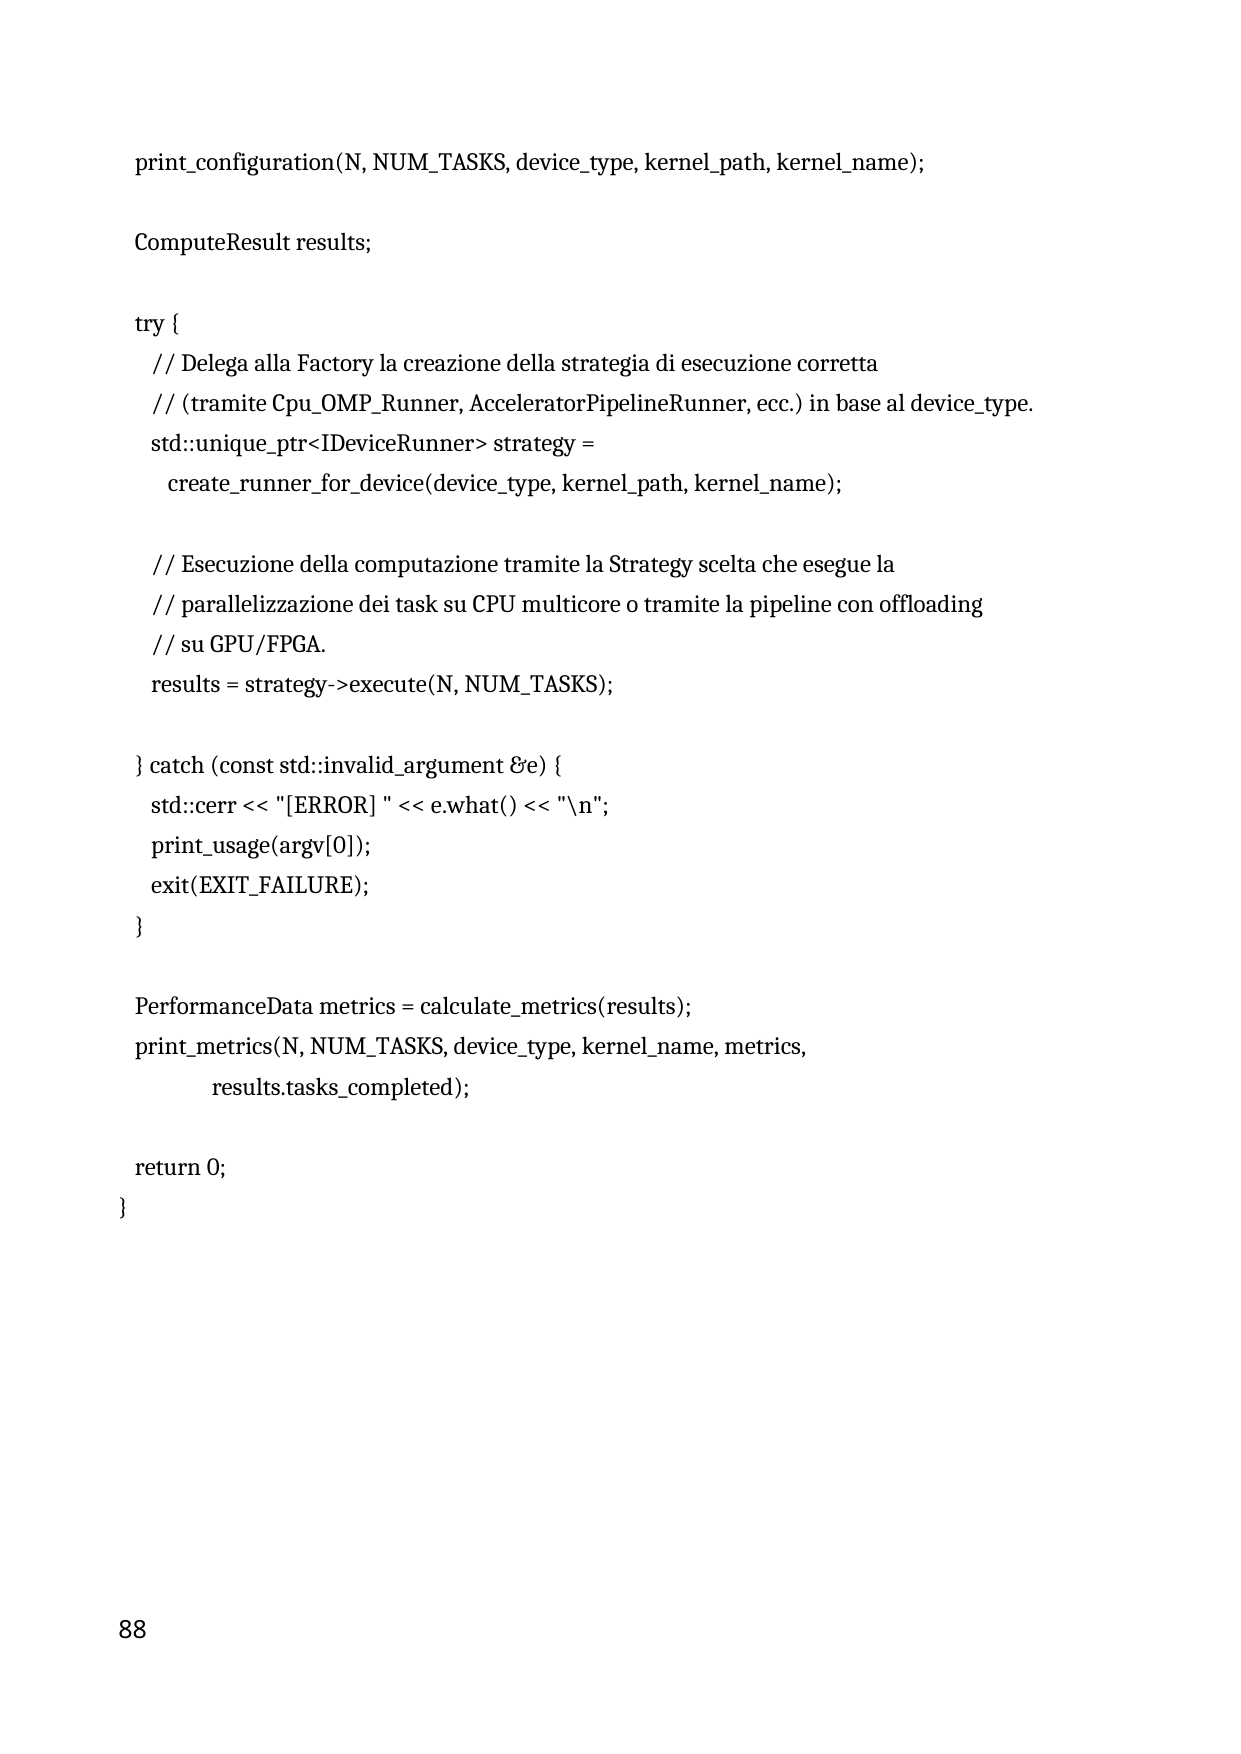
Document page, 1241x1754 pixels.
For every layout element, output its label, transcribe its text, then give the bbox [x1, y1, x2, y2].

text // parallelizzazione dei task su CPU multicore o tramite la pipeline con offloading [118, 590, 1122, 619]
text } catch (const std::invalid_argument &e) { [118, 751, 1122, 779]
text // su GPU/FPGA. [118, 630, 1122, 659]
text // Delega alla Factory la creazione della strategia di esecuzione corretta [118, 349, 1122, 377]
text exit(EXIT_FAILURE); [118, 871, 1122, 900]
text return 0; [118, 1153, 1122, 1182]
text PerformanceData metrics = calculate_metrics(results); [118, 992, 1122, 1021]
text } [118, 1193, 1122, 1222]
text // (tramite Cpu_OMP_Runner, AcceleratorPipelineRunner, ecc.) in base al device_type. [118, 389, 1122, 418]
text results.tasks_completed); [118, 1072, 1122, 1101]
text std::unique_ptr<IDeviceRunner> strategy = [118, 429, 1122, 458]
text std::cerr << "[ERROR] " << e.what() << "\n"; [118, 791, 1122, 820]
text print_metrics(N, NUM_TASKS, device_type, kernel_name, metrics, [118, 1032, 1122, 1061]
text ComputeResult results; [118, 228, 1122, 257]
text } [118, 912, 1122, 940]
text // Esecuzione della computazione tramite la Strategy scelta che esegue la [118, 550, 1122, 578]
text create_runner_for_device(device_type, kernel_path, kernel_name); [118, 469, 1122, 498]
text print_configuration(N, NUM_TASKS, device_type, kernel_path, kernel_name); [118, 148, 1122, 176]
text try { [118, 308, 1122, 337]
text print_usage(argv[0]); [118, 831, 1122, 860]
text results = strategy->execute(N, NUM_TASKS); [118, 670, 1122, 699]
